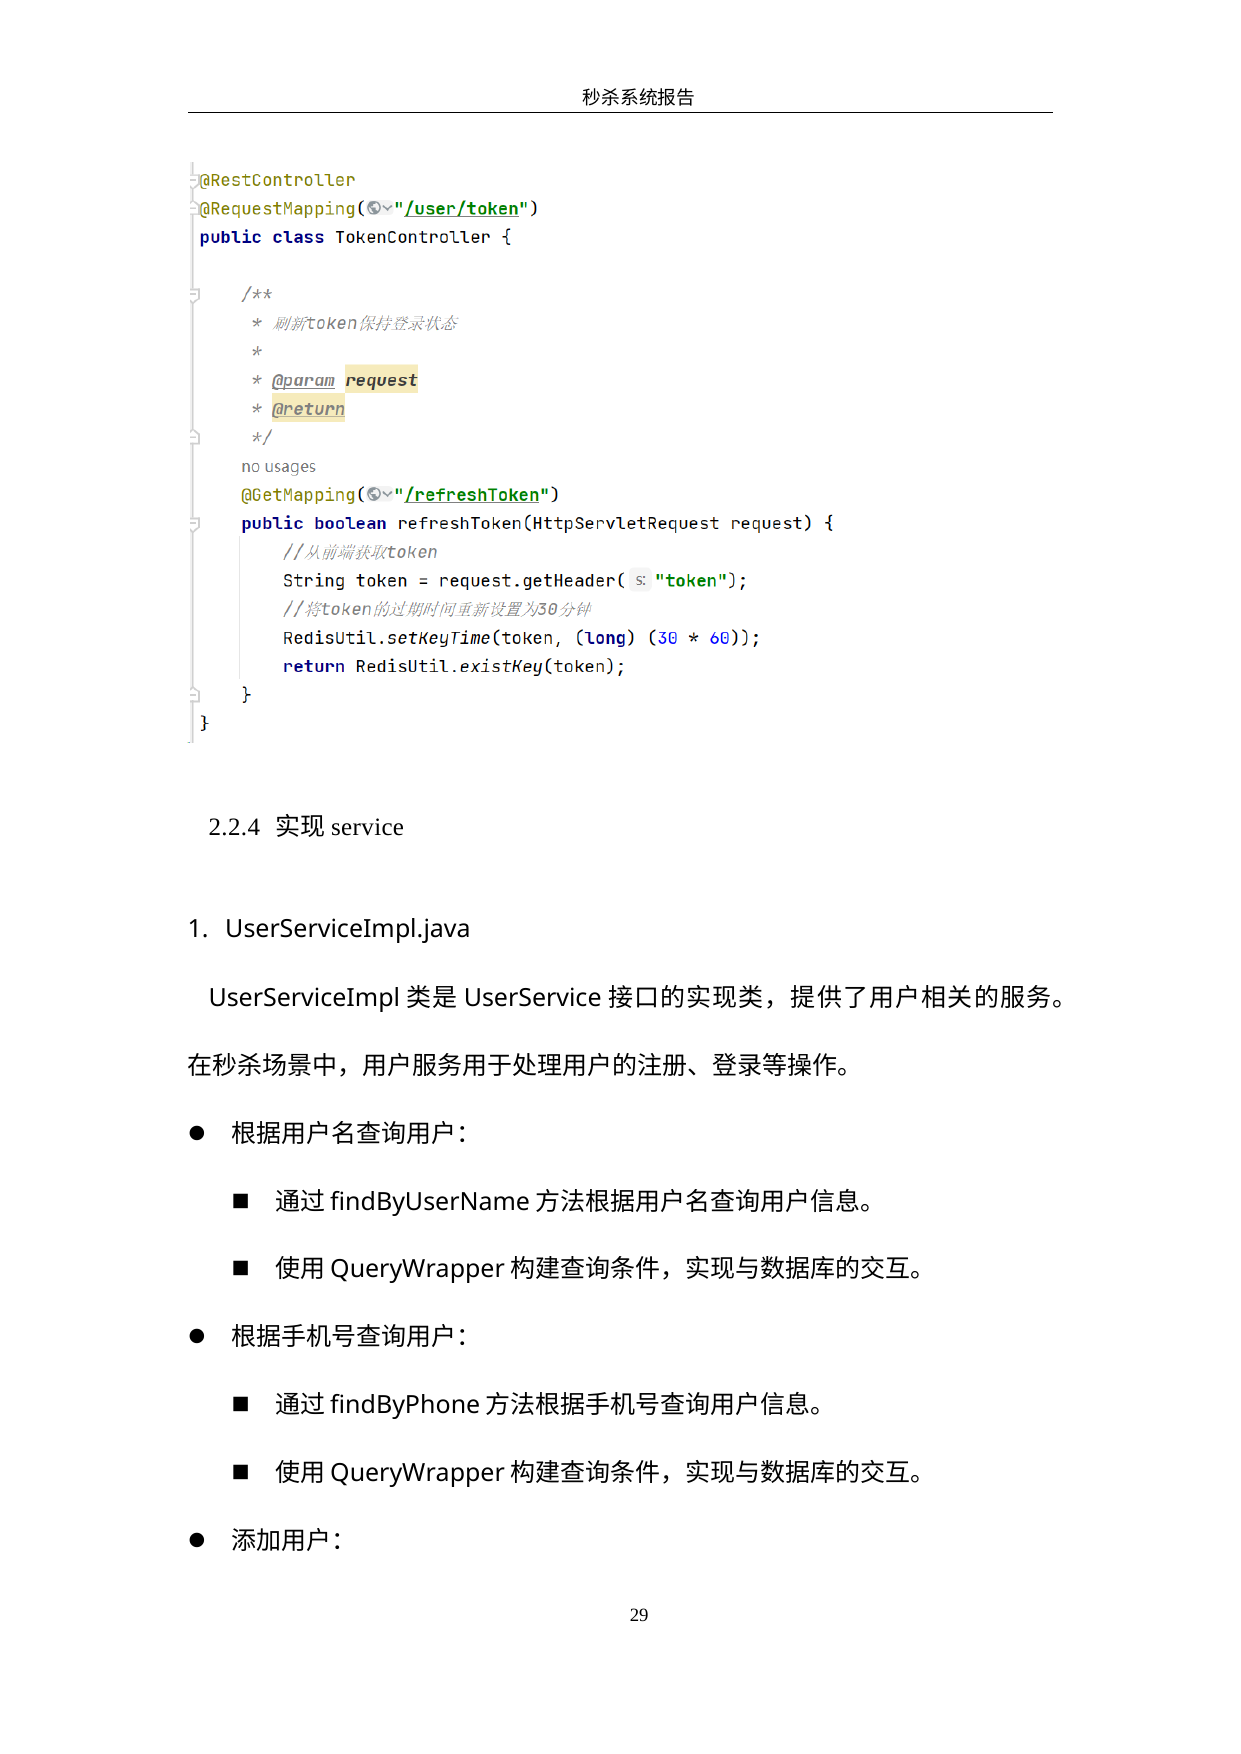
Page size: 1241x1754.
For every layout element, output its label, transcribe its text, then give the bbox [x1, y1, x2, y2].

text UserServiceImpl类是UserService接口的实现类，提供了用户相关的服务。在秒杀场景中，用户服务用于处理用户的注册、登录等操作。 [187, 961, 1053, 1097]
list 使用QueryWrapper构建查询条件，实现与数据库的交互。 [231, 1437, 1053, 1505]
list 使用QueryWrapper构建查询条件，实现与数据库的交互。 [231, 1233, 1053, 1301]
list 根据用户名查询用户： [187, 1097, 1053, 1165]
list 根据手机号查询用户： [187, 1301, 1053, 1369]
list 通过findByPhone方法根据手机号查询用户信息。 [231, 1369, 1053, 1437]
list UserServiceImpl.java [187, 893, 1053, 961]
picture [187, 162, 1053, 743]
subtitle 实现service [208, 790, 1053, 858]
list 通过findByUserName方法根据用户名查询用户信息。 [231, 1165, 1053, 1233]
list 添加用户： [187, 1505, 1053, 1573]
